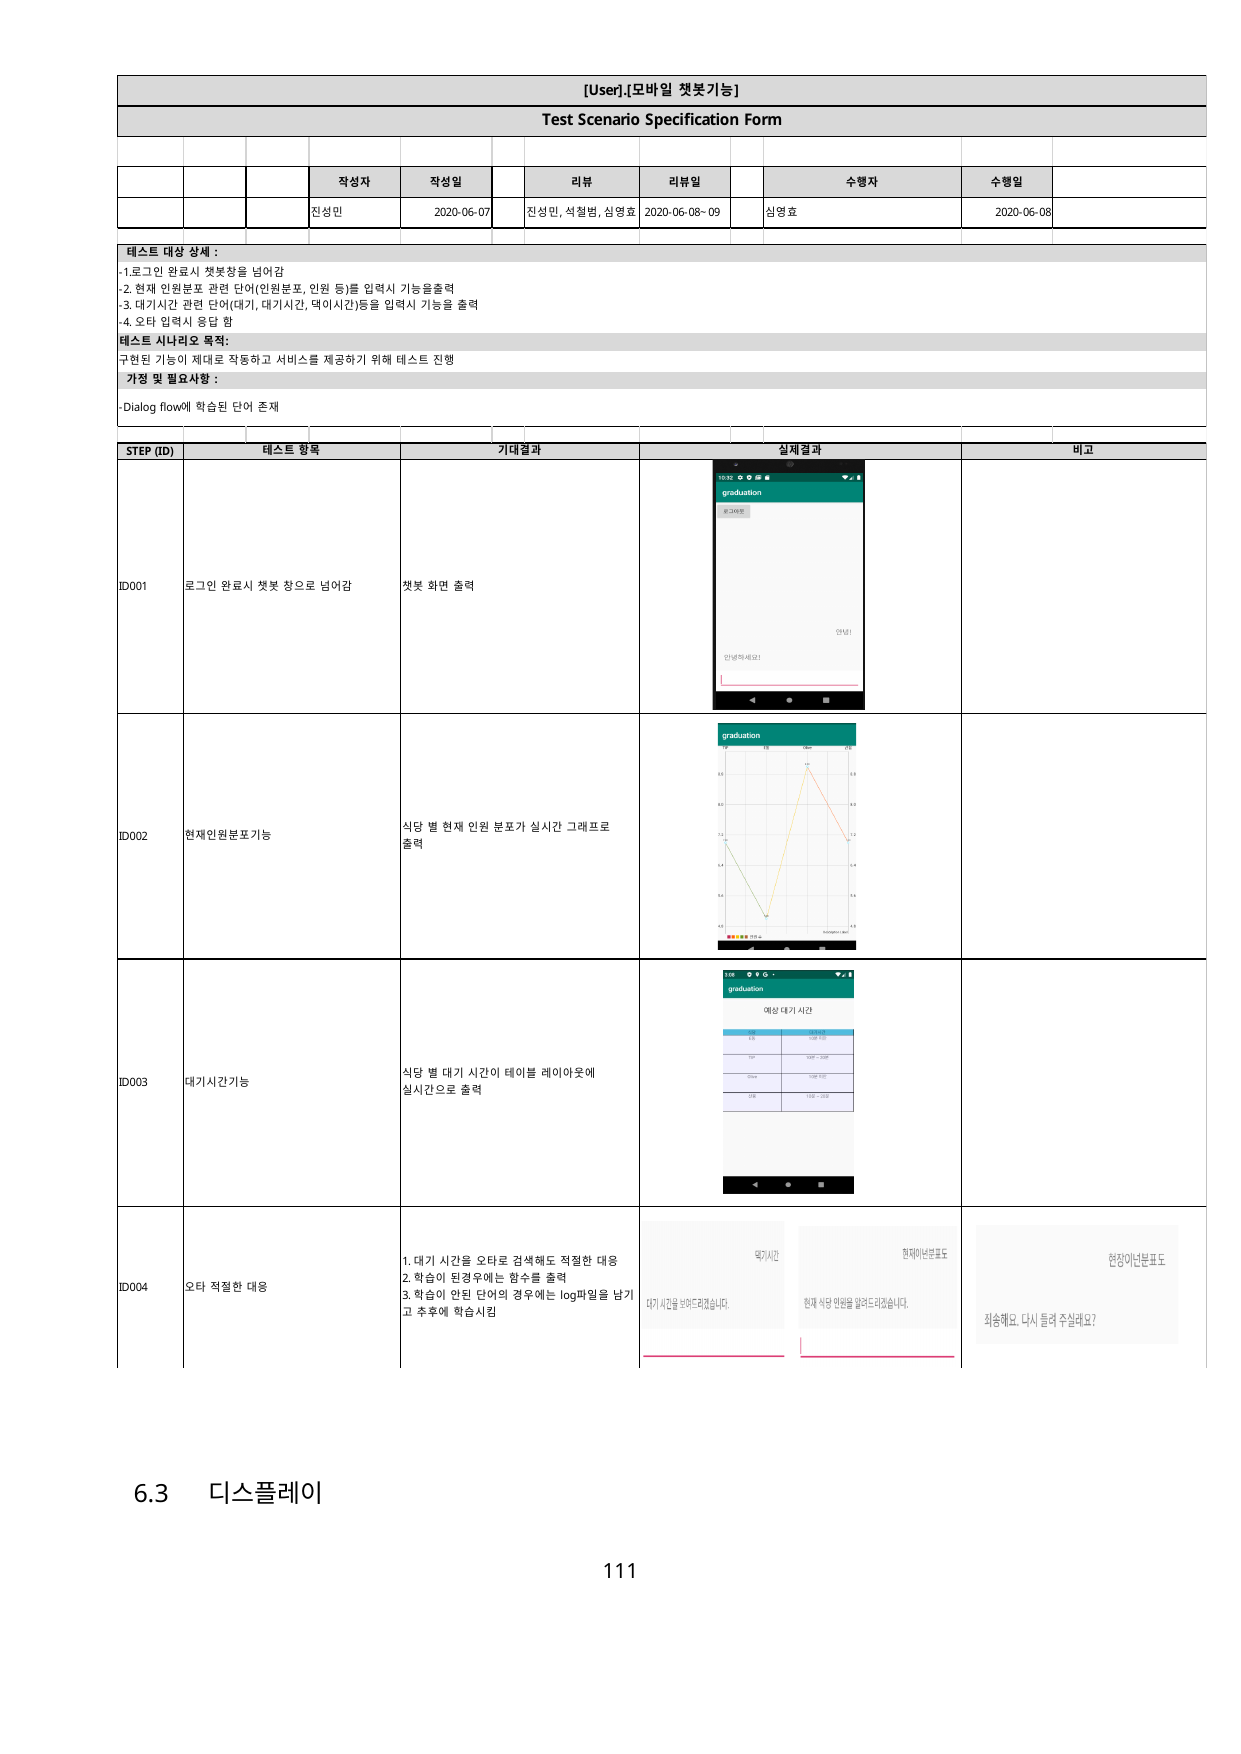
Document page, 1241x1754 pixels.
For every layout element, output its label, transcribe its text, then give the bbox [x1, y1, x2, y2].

list 디스플레이 [133, 1473, 1165, 1509]
